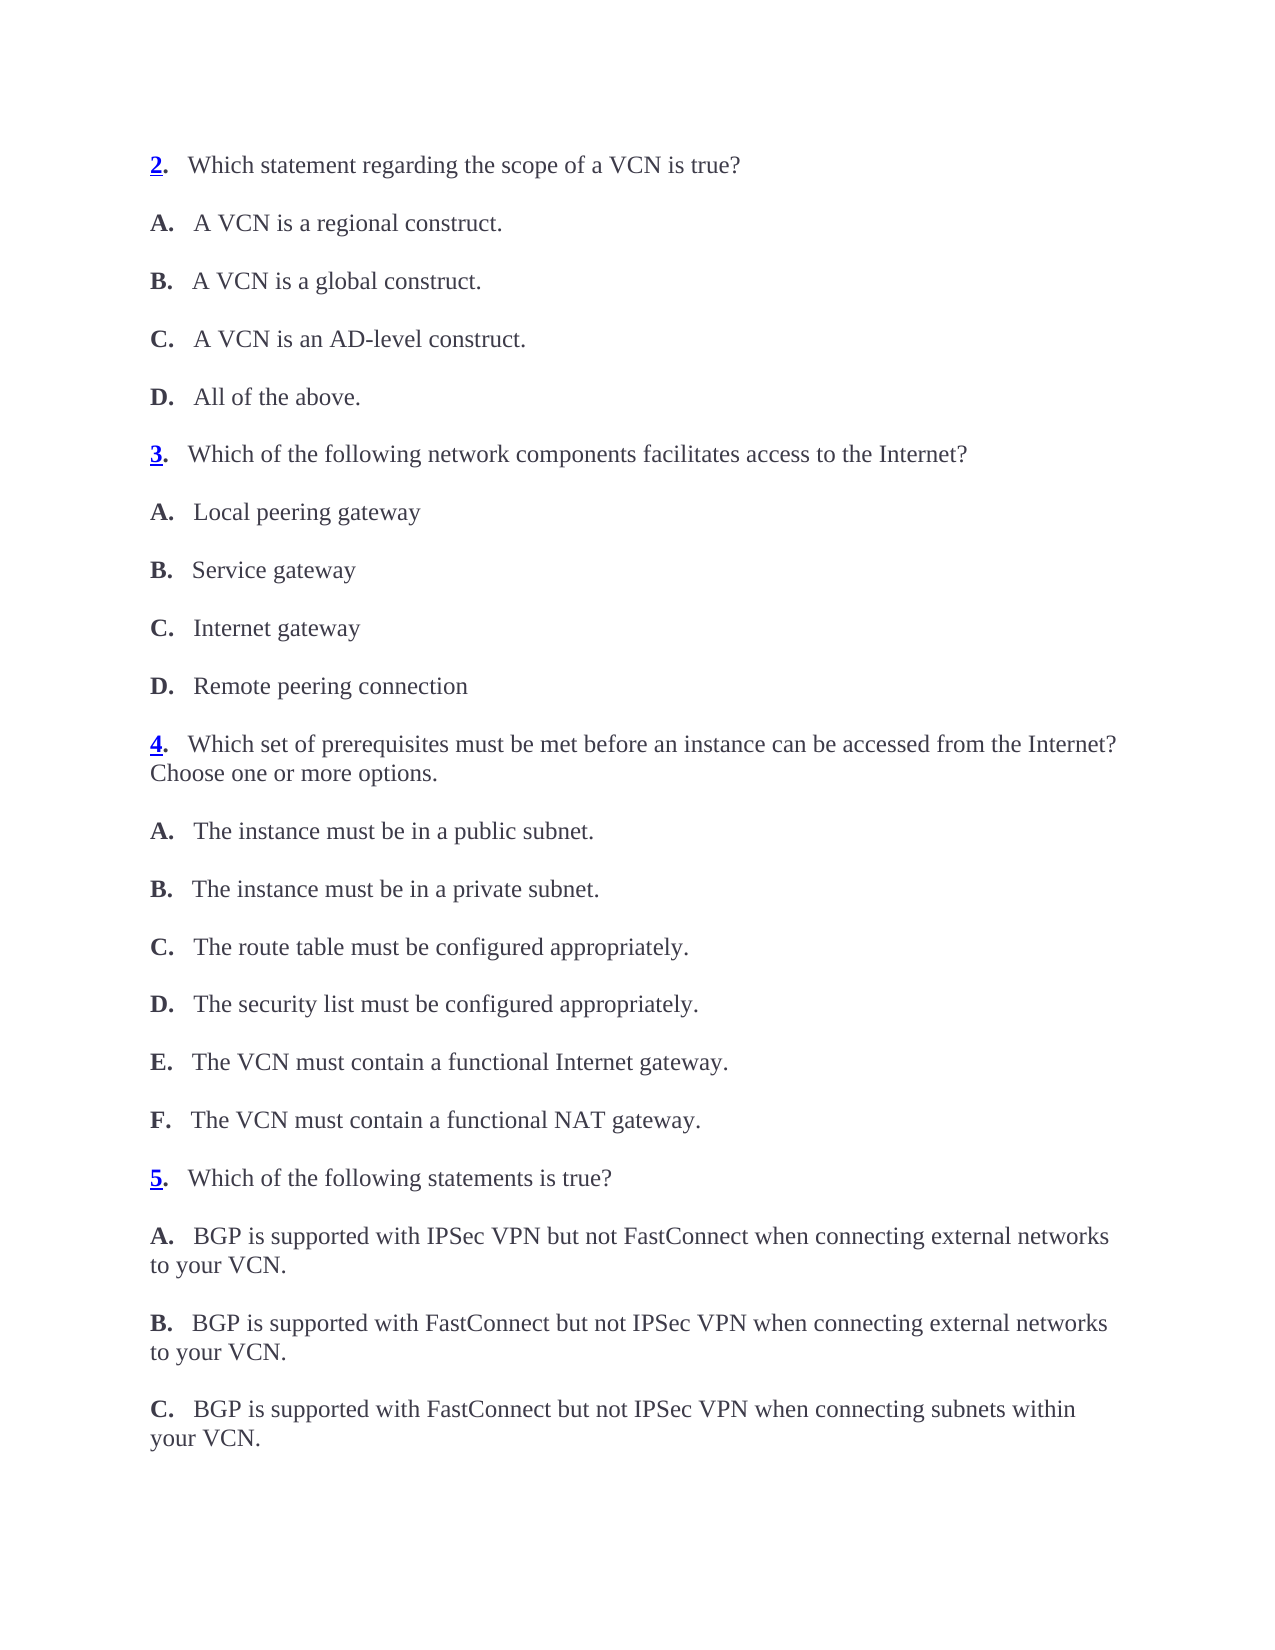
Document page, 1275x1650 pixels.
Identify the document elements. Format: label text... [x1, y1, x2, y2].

text A. BGP is supported with IPSec VPN but not FastConnect when connecting external networks to your VCN. [150, 1221, 1125, 1279]
text 2. Which statement regarding the scope of a VCN is true? [150, 150, 1125, 179]
text A. A VCN is a regional construct. [150, 208, 1125, 237]
text B. A VCN is a global construct. [150, 266, 1125, 294]
text D. All of the above. [150, 382, 1125, 410]
text B. BGP is supported with FastConnect but not IPSec VPN when connecting external networks to your VCN. [150, 1308, 1125, 1365]
text A. The instance must be in a public subnet. [150, 816, 1125, 844]
text A. Local peering gateway [150, 497, 1125, 526]
text D. The security list must be configured appropriately. [150, 989, 1125, 1018]
text 4. Which set of prerequisites must be met before an instance can be accessed from the Internet? Choose one or more options. [150, 729, 1125, 787]
text F. The VCN must contain a functional NAT gateway. [150, 1105, 1125, 1134]
text 5. Which of the following statements is true? [150, 1163, 1125, 1192]
text C. A VCN is an AD-level construct. [150, 324, 1125, 352]
text D. Remote peering connection [150, 671, 1125, 700]
text B. The instance must be in a private subnet. [150, 874, 1125, 902]
text B. Service gateway [150, 555, 1125, 584]
text C. The route table must be configured appropriately. [150, 932, 1125, 960]
text C. Internet gateway [150, 613, 1125, 642]
text 3. Which of the following network components facilitates access to the Internet? [150, 439, 1125, 468]
text E. The VCN must contain a functional Internet gateway. [150, 1047, 1125, 1076]
text C. BGP is supported with FastConnect but not IPSec VPN when connecting subnets within your VCN. [150, 1394, 1125, 1452]
